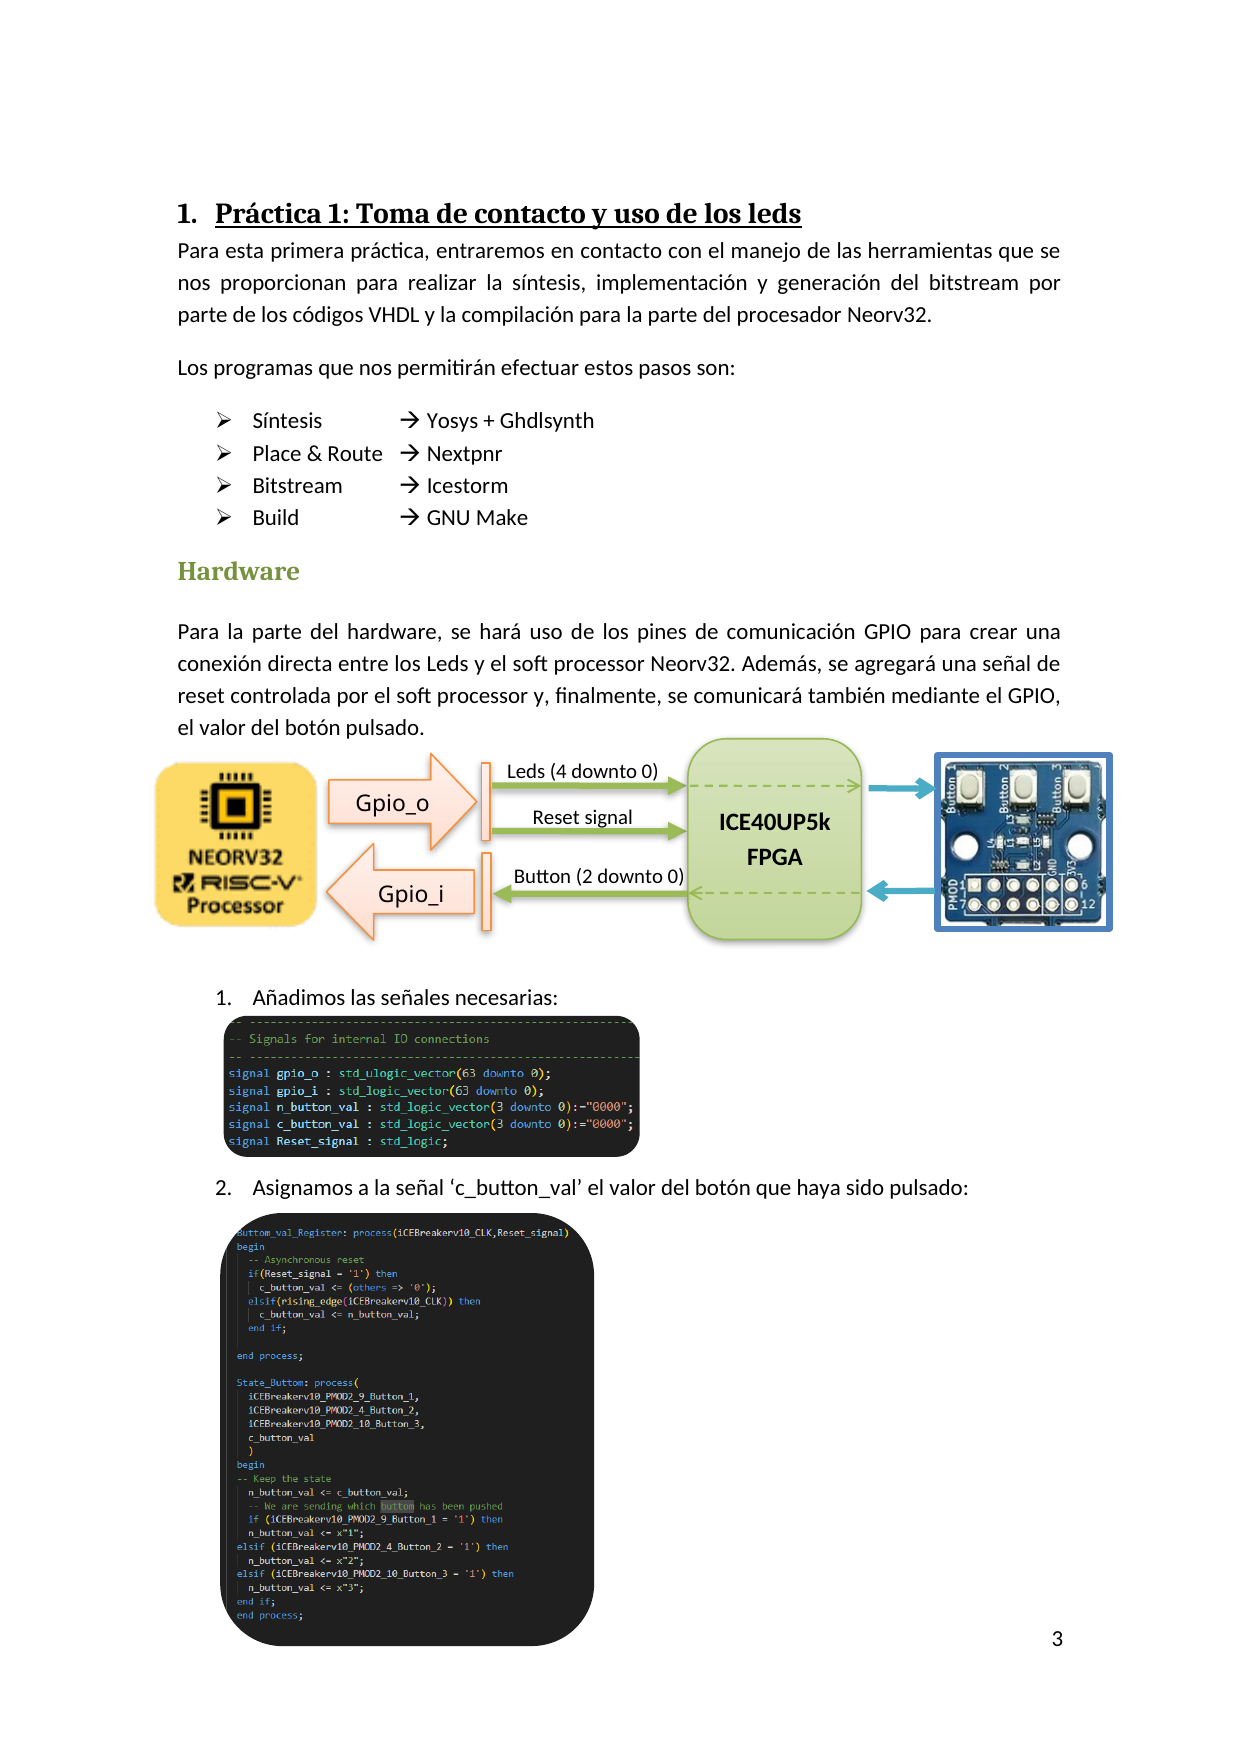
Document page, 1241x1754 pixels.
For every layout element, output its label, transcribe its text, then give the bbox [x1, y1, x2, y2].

text Para esta primera práctica, entraremos en contacto con el manejo de las herramientas que se nos proporcionan para realizar la síntesis, implementación y generación del bitstream por parte de los códigos VHDL y la compilación para la parte del procesador Neorv32. [177, 236, 1063, 328]
list Bitstream Icestorm [215, 471, 1063, 499]
list Asignamos a la señal ‘c_button_val’ el valor del botón que haya sido pulsado: [215, 1173, 1063, 1201]
text Los programas que nos permitirán efectuar estos pasos son: [177, 353, 1063, 382]
list Place & Route Nextpnr [215, 439, 1063, 467]
picture [152, 756, 322, 933]
list Build GNU Make [215, 503, 1063, 531]
picture [941, 758, 1106, 926]
list Añadimos las señales necesarias: [215, 983, 1063, 1011]
subtitle Práctica 1: Toma de contacto y uso de los leds [177, 198, 1063, 231]
text Para la parte del hardware, se hará uso de los pines de comunicación GPIO para crear una conexión directa entre los Leds y el soft processor Neorv32. Además, se agregará una señal de reset controlada por el soft processor y, finalmente, se comunicará también mediante el GPIO, el valor del botón pulsado. [177, 617, 1063, 741]
subtitle Hardware [177, 556, 1063, 587]
list Síntesis Yosys + Ghdlsynth [215, 407, 1063, 434]
